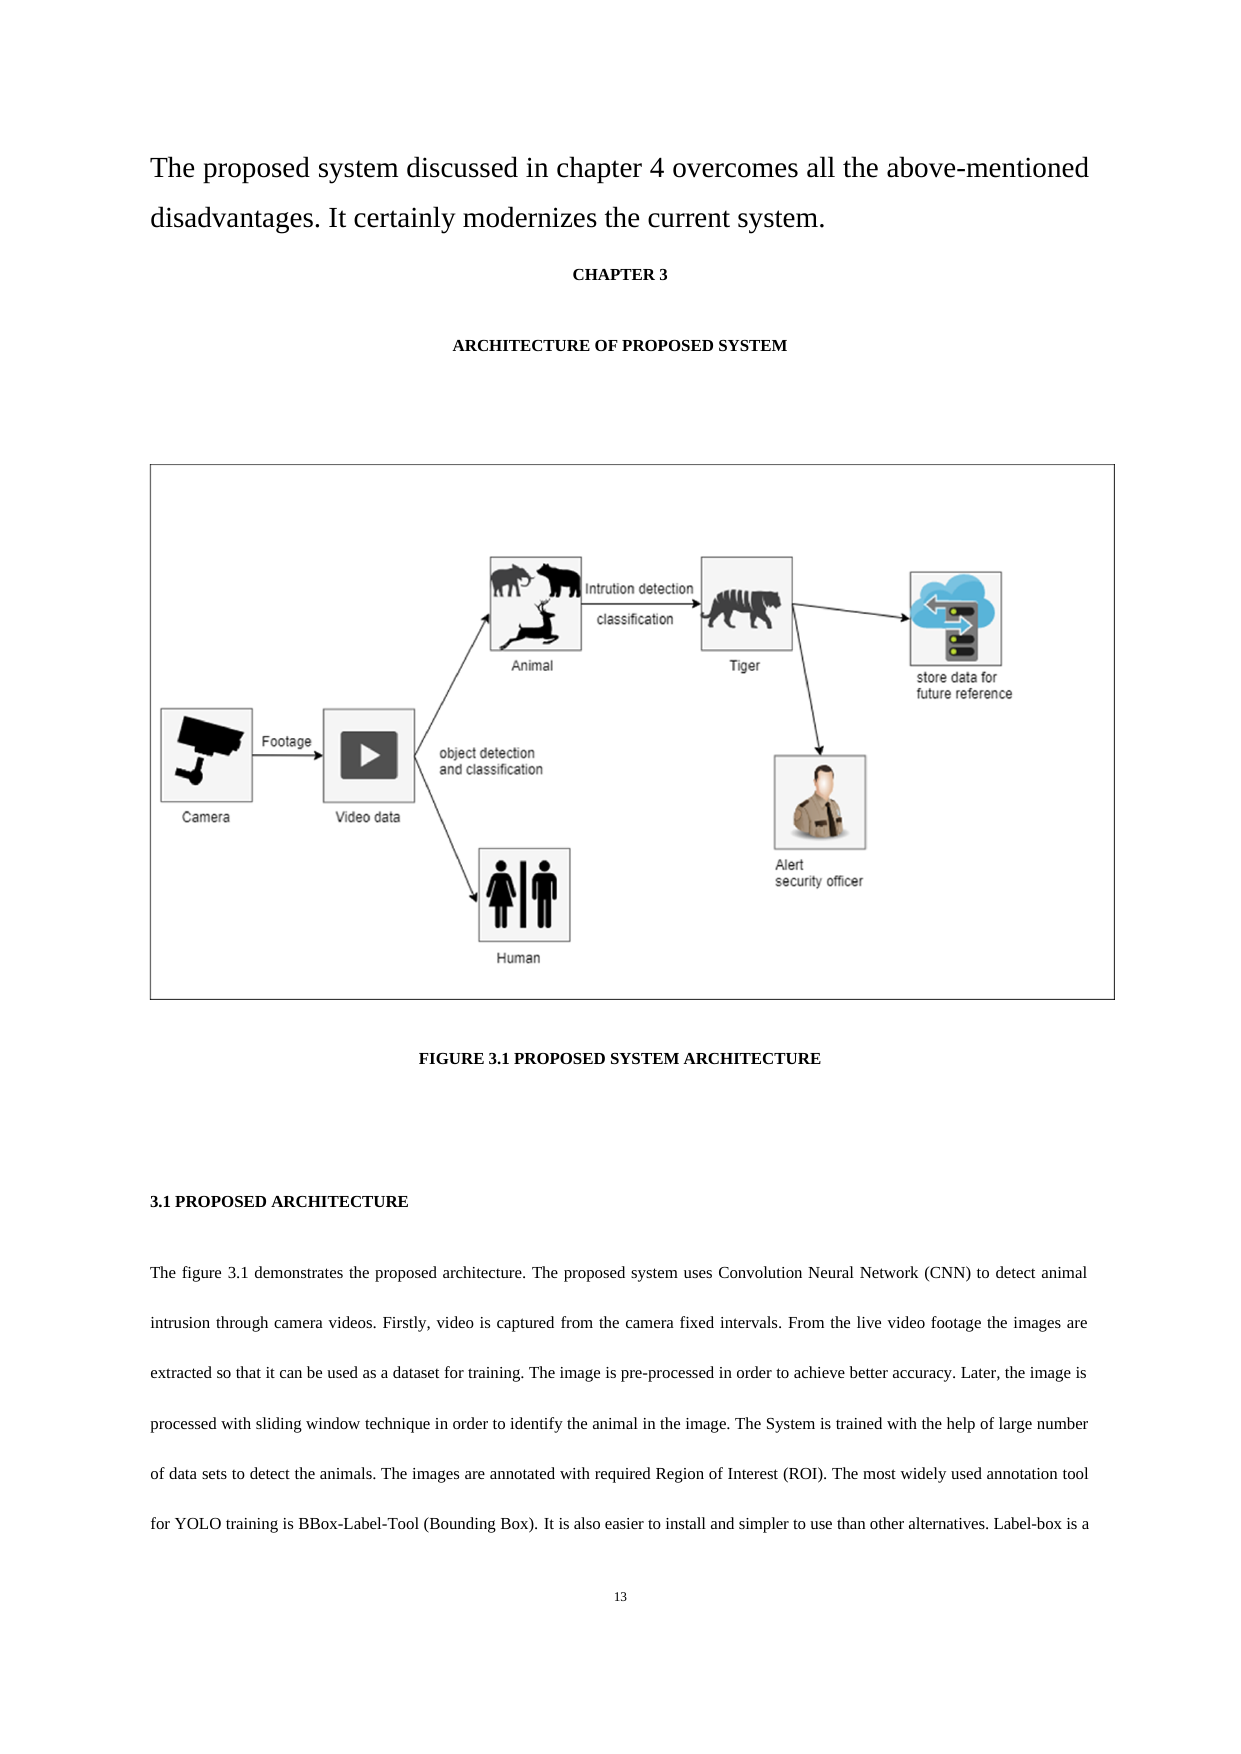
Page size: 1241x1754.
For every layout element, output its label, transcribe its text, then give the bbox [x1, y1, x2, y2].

text The proposed system discussed in chapter 4 overcomes all the above-mentioned disadvantages. It certainly modernizes the current system. [150, 150, 1090, 234]
text CHAPTER 3 [150, 251, 1090, 284]
text FIGURE 3.1 PROPOSED SYSTEM ARCHITECTURE [150, 1035, 1090, 1068]
picture [149, 464, 1115, 1000]
text 3.1 PROPOSED ARCHITECTURE [150, 1177, 1090, 1211]
text ARCHITECTURE OF PROPOSED SYSTEM [150, 322, 1090, 355]
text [150, 1248, 1090, 1533]
